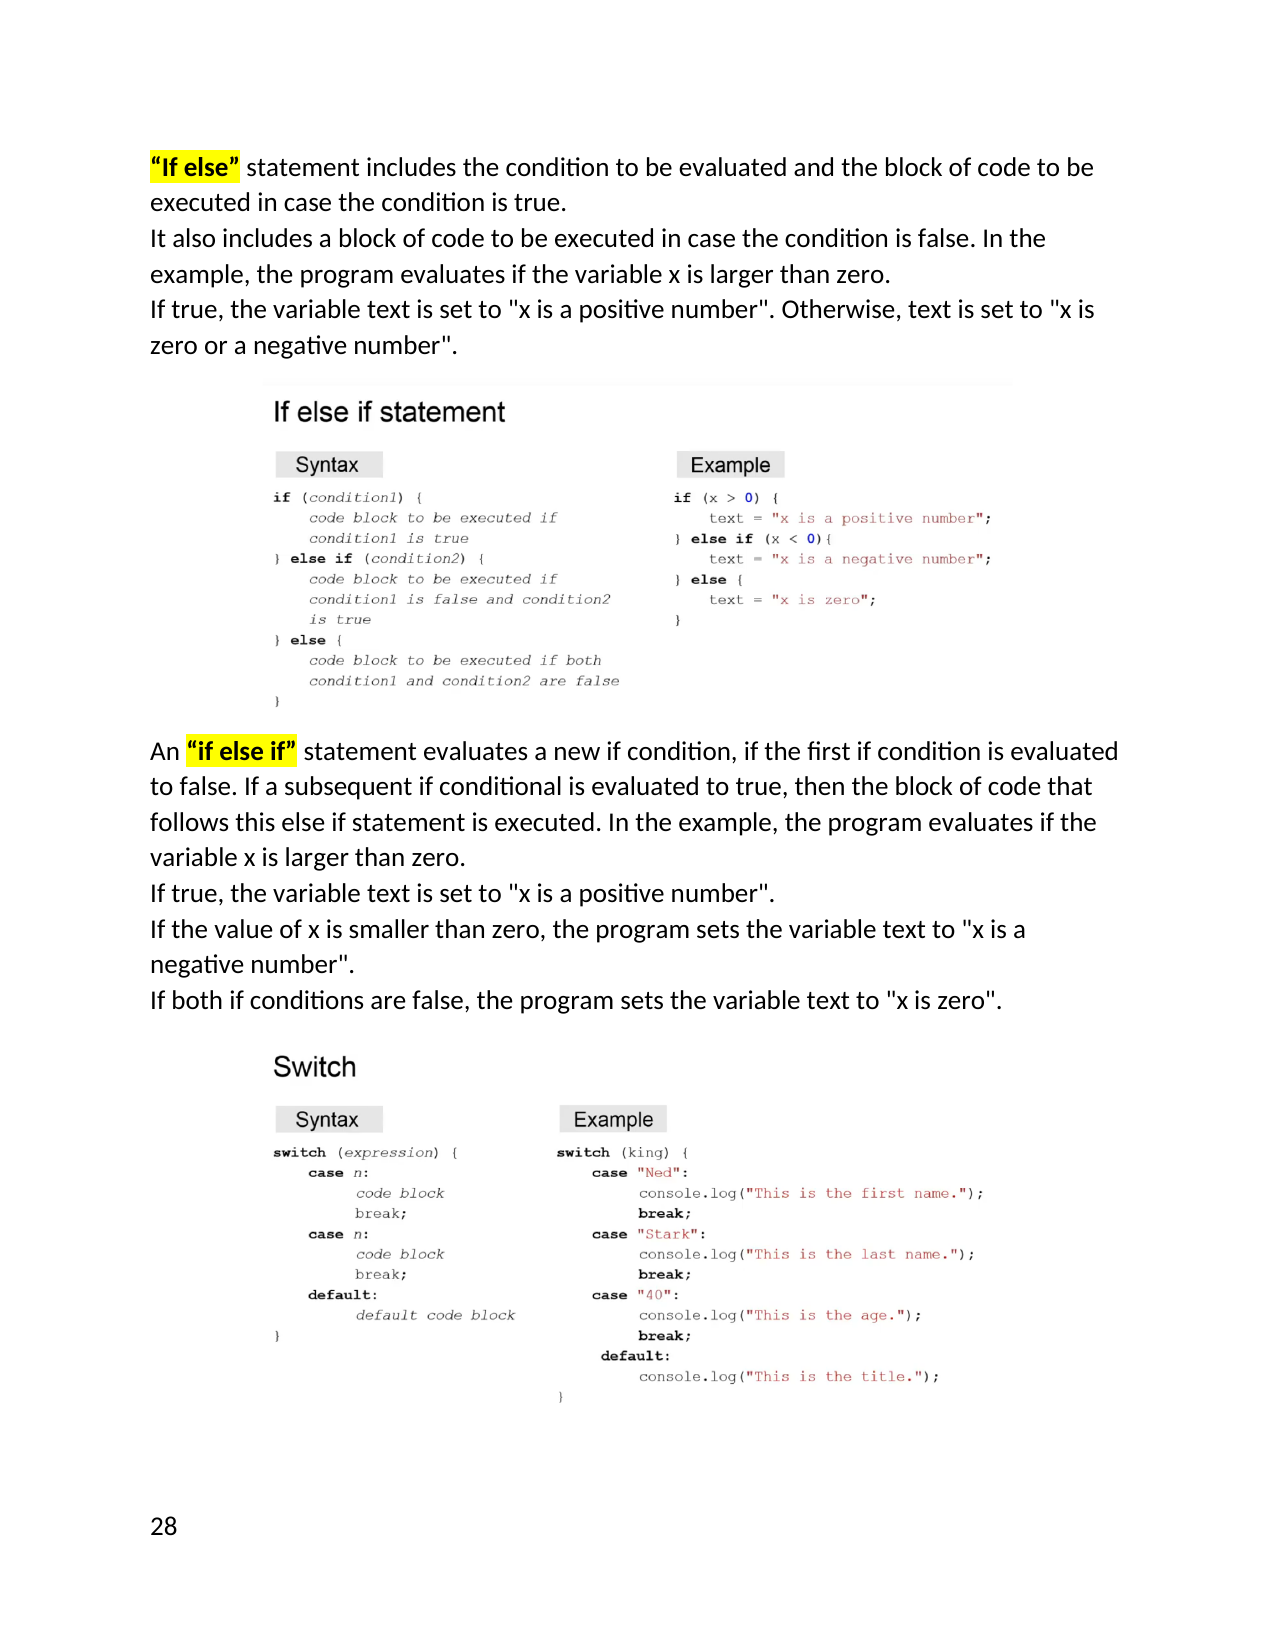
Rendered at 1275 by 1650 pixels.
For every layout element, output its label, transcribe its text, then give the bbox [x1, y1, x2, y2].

text An “if else if” statement evaluates a new if condition, if the first if condition is evaluated to false. If a subsequent if conditional is evaluated to true, then the block of code that follows this else if statement is executed. In the example, the program evaluates if the variable x is larger than zero. [150, 734, 1125, 874]
text If true, the variable text is set to "x is a positive number". [150, 876, 1125, 909]
text If the value of x is smaller than zero, the program sets the variable text to "x is a negative number". [150, 912, 1125, 981]
text If both if conditions are false, the program sets the variable text to "x is zero". [150, 983, 1125, 1016]
picture [262, 376, 1013, 719]
text “If else” statement includes the condition to be evaluated and the block of code to be executed in case the condition is true. [150, 150, 1125, 219]
text If true, the variable text is set to "x is a positive number". Otherwise, text is set to "x is zero or a negative number". [150, 292, 1125, 361]
text It also includes a block of code to be executed in case the condition is false. In the example, the program evaluates if the variable x is larger than zero. [150, 221, 1125, 290]
picture [262, 1031, 1013, 1415]
